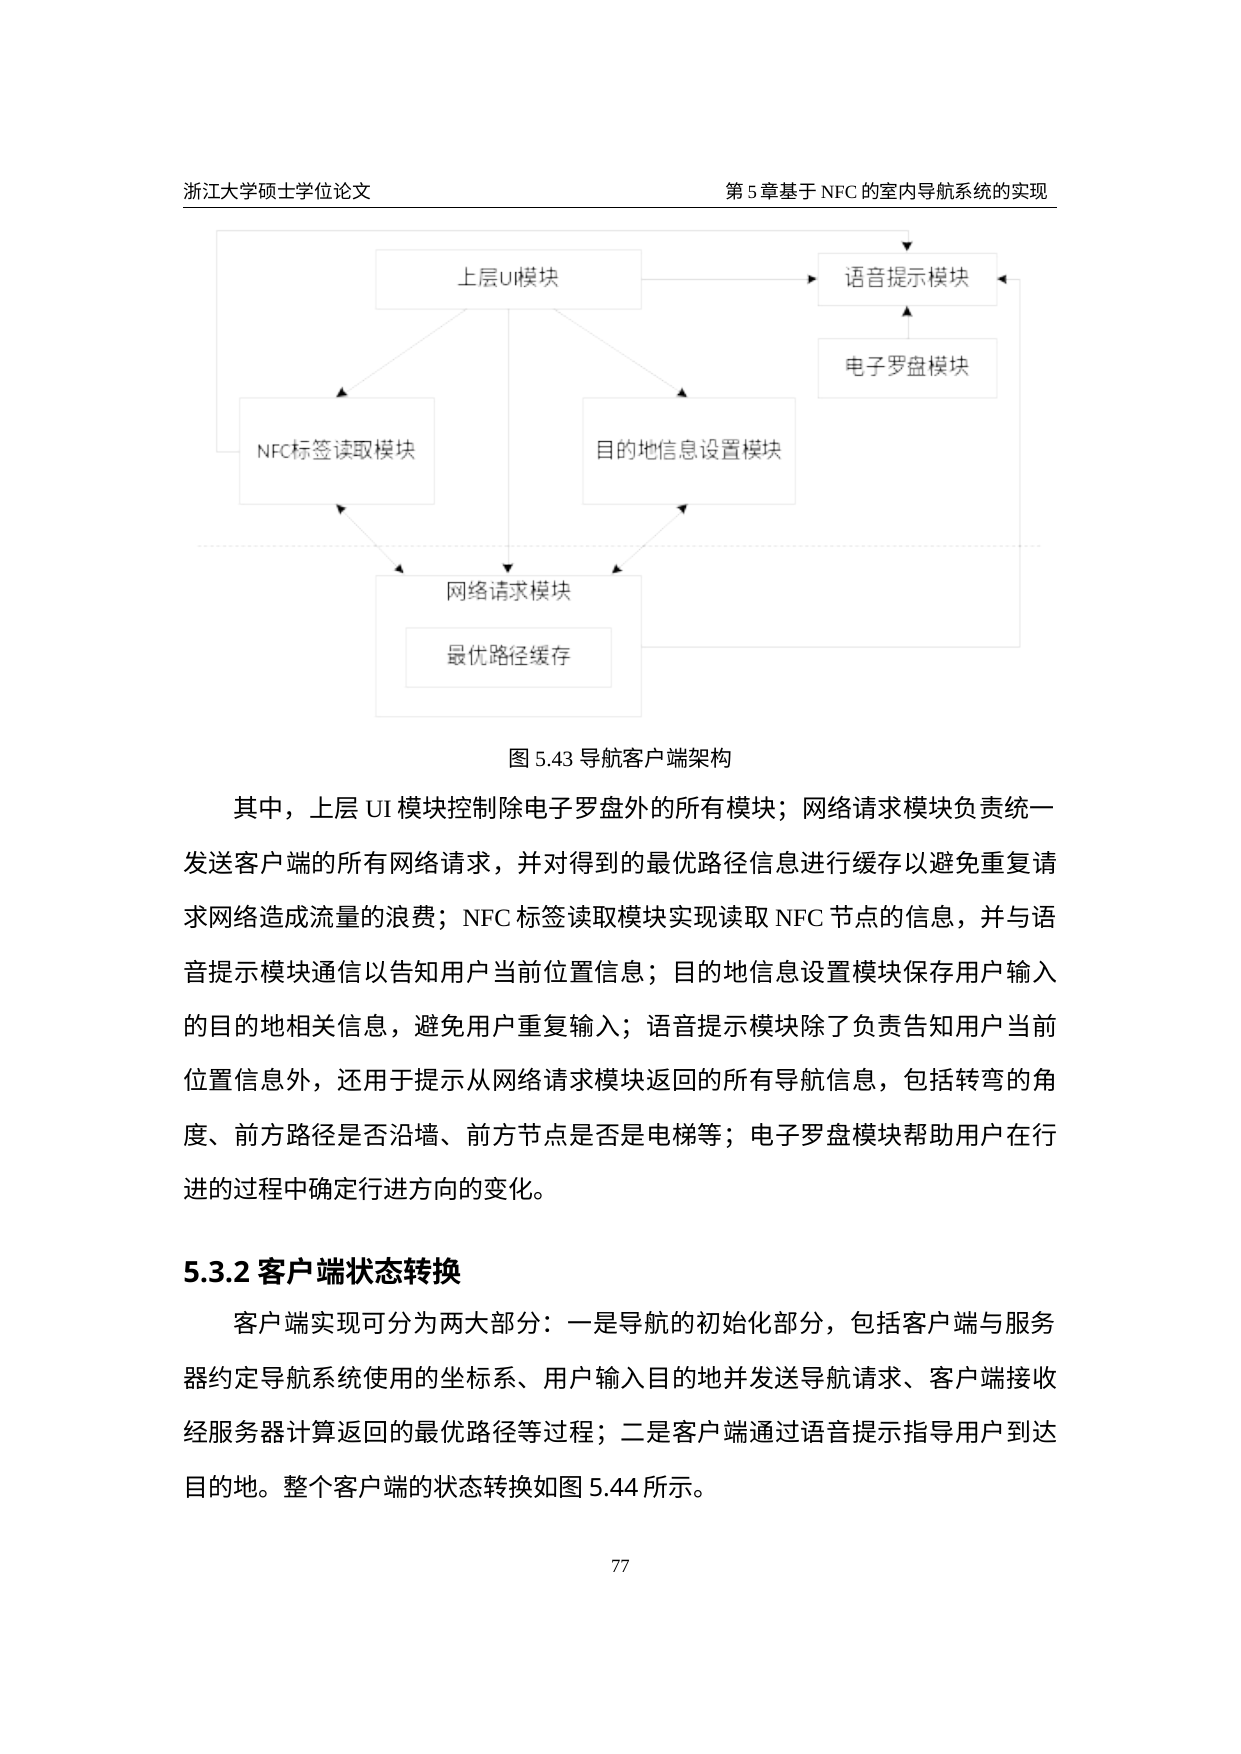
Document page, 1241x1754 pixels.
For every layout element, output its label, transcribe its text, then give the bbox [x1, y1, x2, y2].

text 其中，上层UI模块控制除电子罗盘外的所有模块；网络请求模块负责统一发送客户端的所有网络请求，并对得到的最优路径信息进行缓存以避免重复请求网络造成流量的浪费；NFC标签读取模块实现读取NFC节点的信息，并与语音提示模块通信以告知用户当前位置信息；目的地信息设置模块保存用户输入的目的地相关信息，避免用户重复输入；语音提示模块除了负责告知用户当前位置信息外，还用于提示从网络请求模块返回的所有导航信息，包括转弯的角度、前方路径是否沿墙、前方节点是否是电梯等；电子罗盘模块帮助用户在行进的过程中确定行进方向的变化。 [183, 789, 1057, 1206]
subtitle 客户端状态转换 [183, 1249, 1057, 1291]
